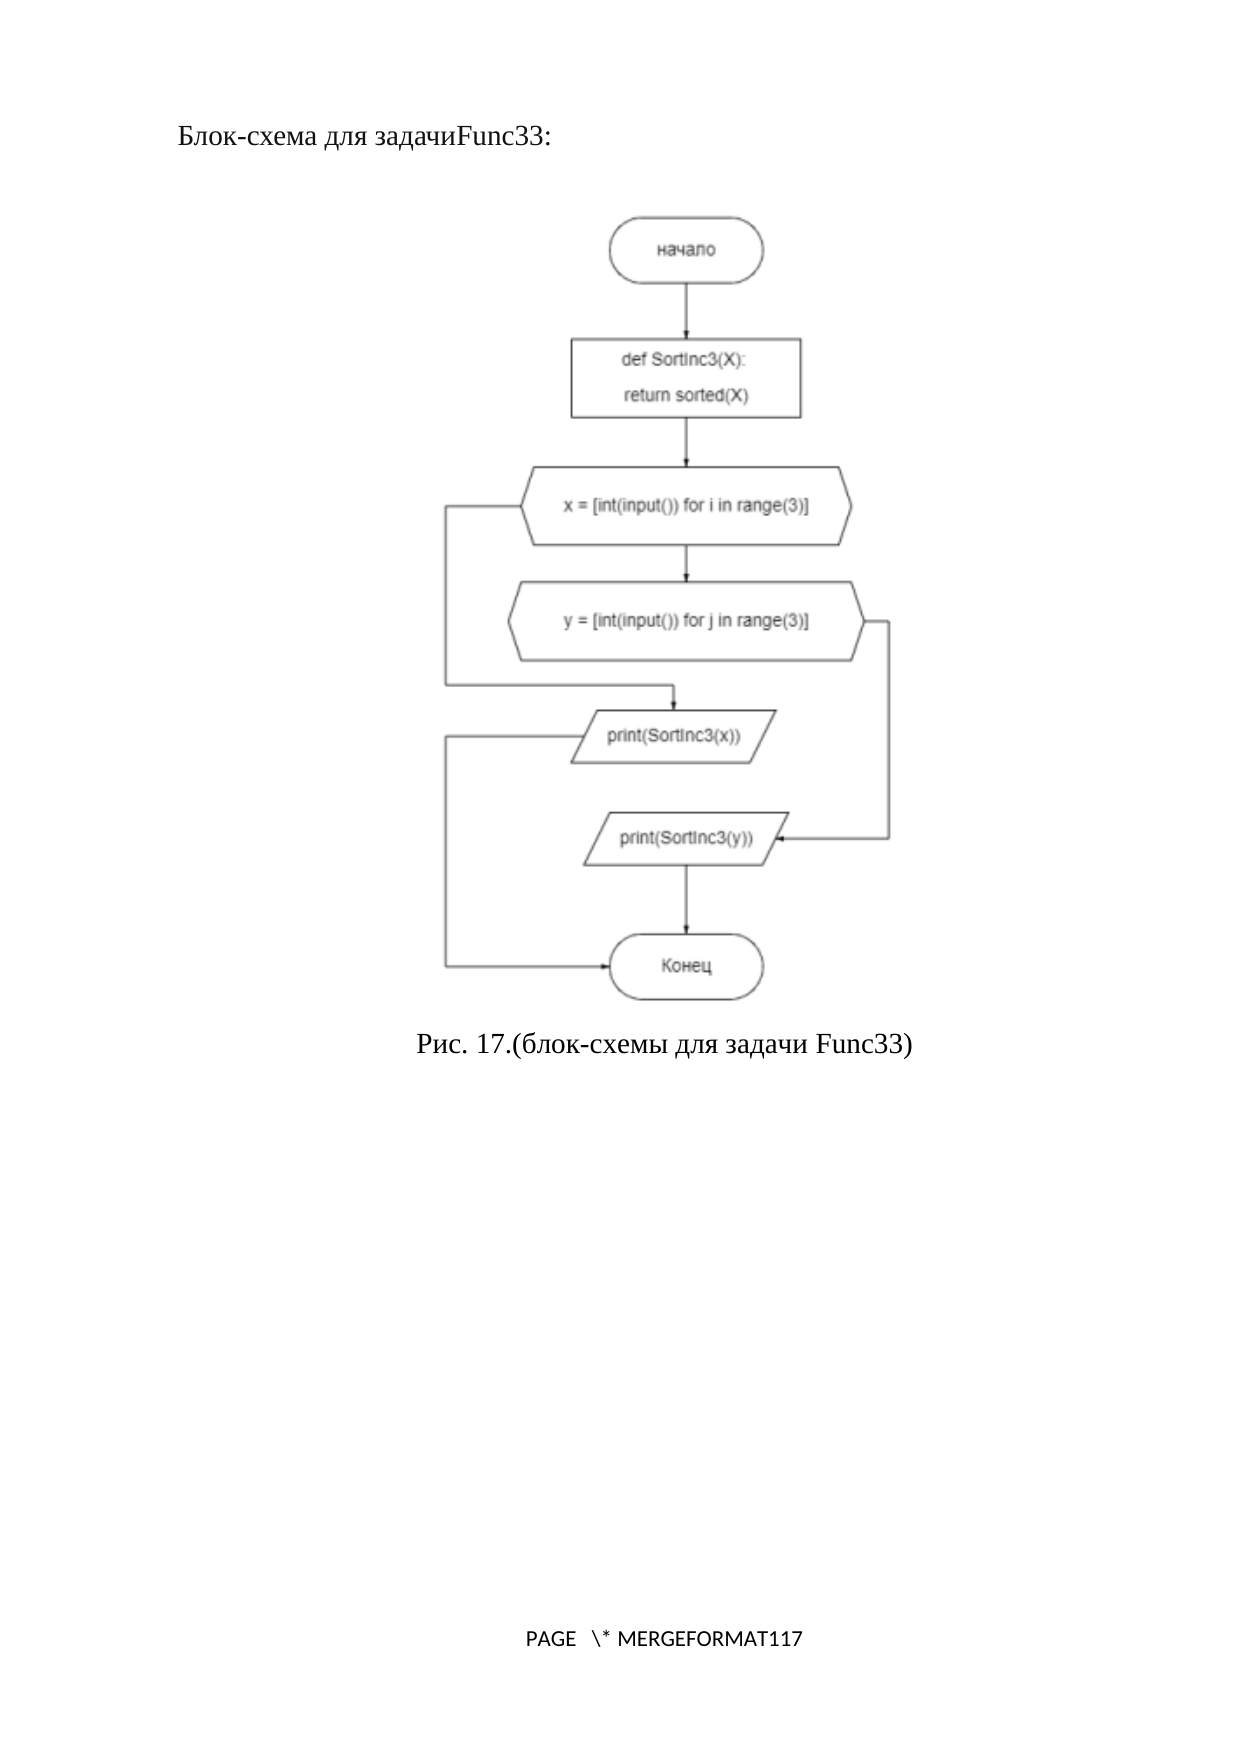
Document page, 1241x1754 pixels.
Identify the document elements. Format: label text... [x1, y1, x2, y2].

picture [379, 151, 950, 1022]
text Рис. 17.(блок-схемы для задачи Func33) [177, 1026, 1152, 1060]
text Блок-схема для задачиFunc33: [177, 118, 1152, 152]
